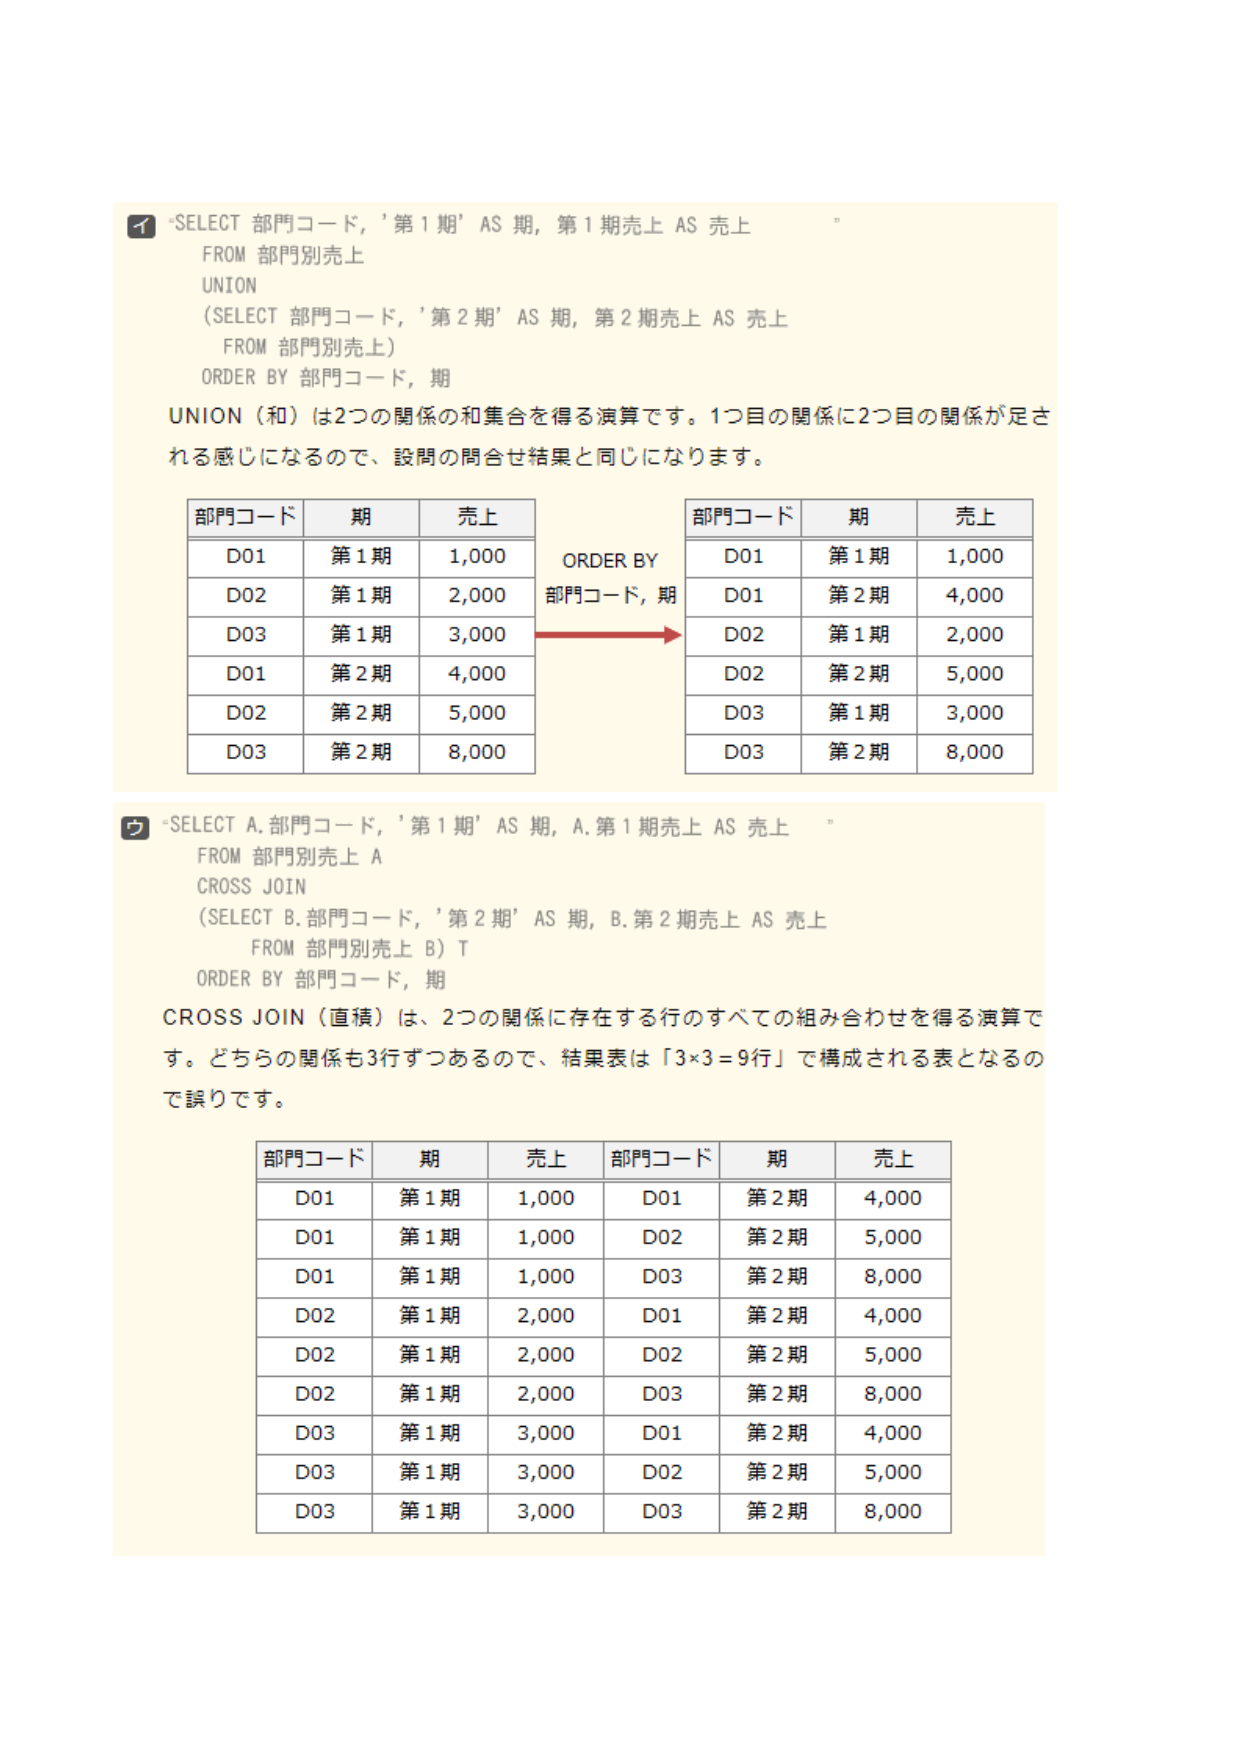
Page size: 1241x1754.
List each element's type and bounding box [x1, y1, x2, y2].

picture [112, 802, 1046, 1556]
picture [112, 202, 1058, 792]
